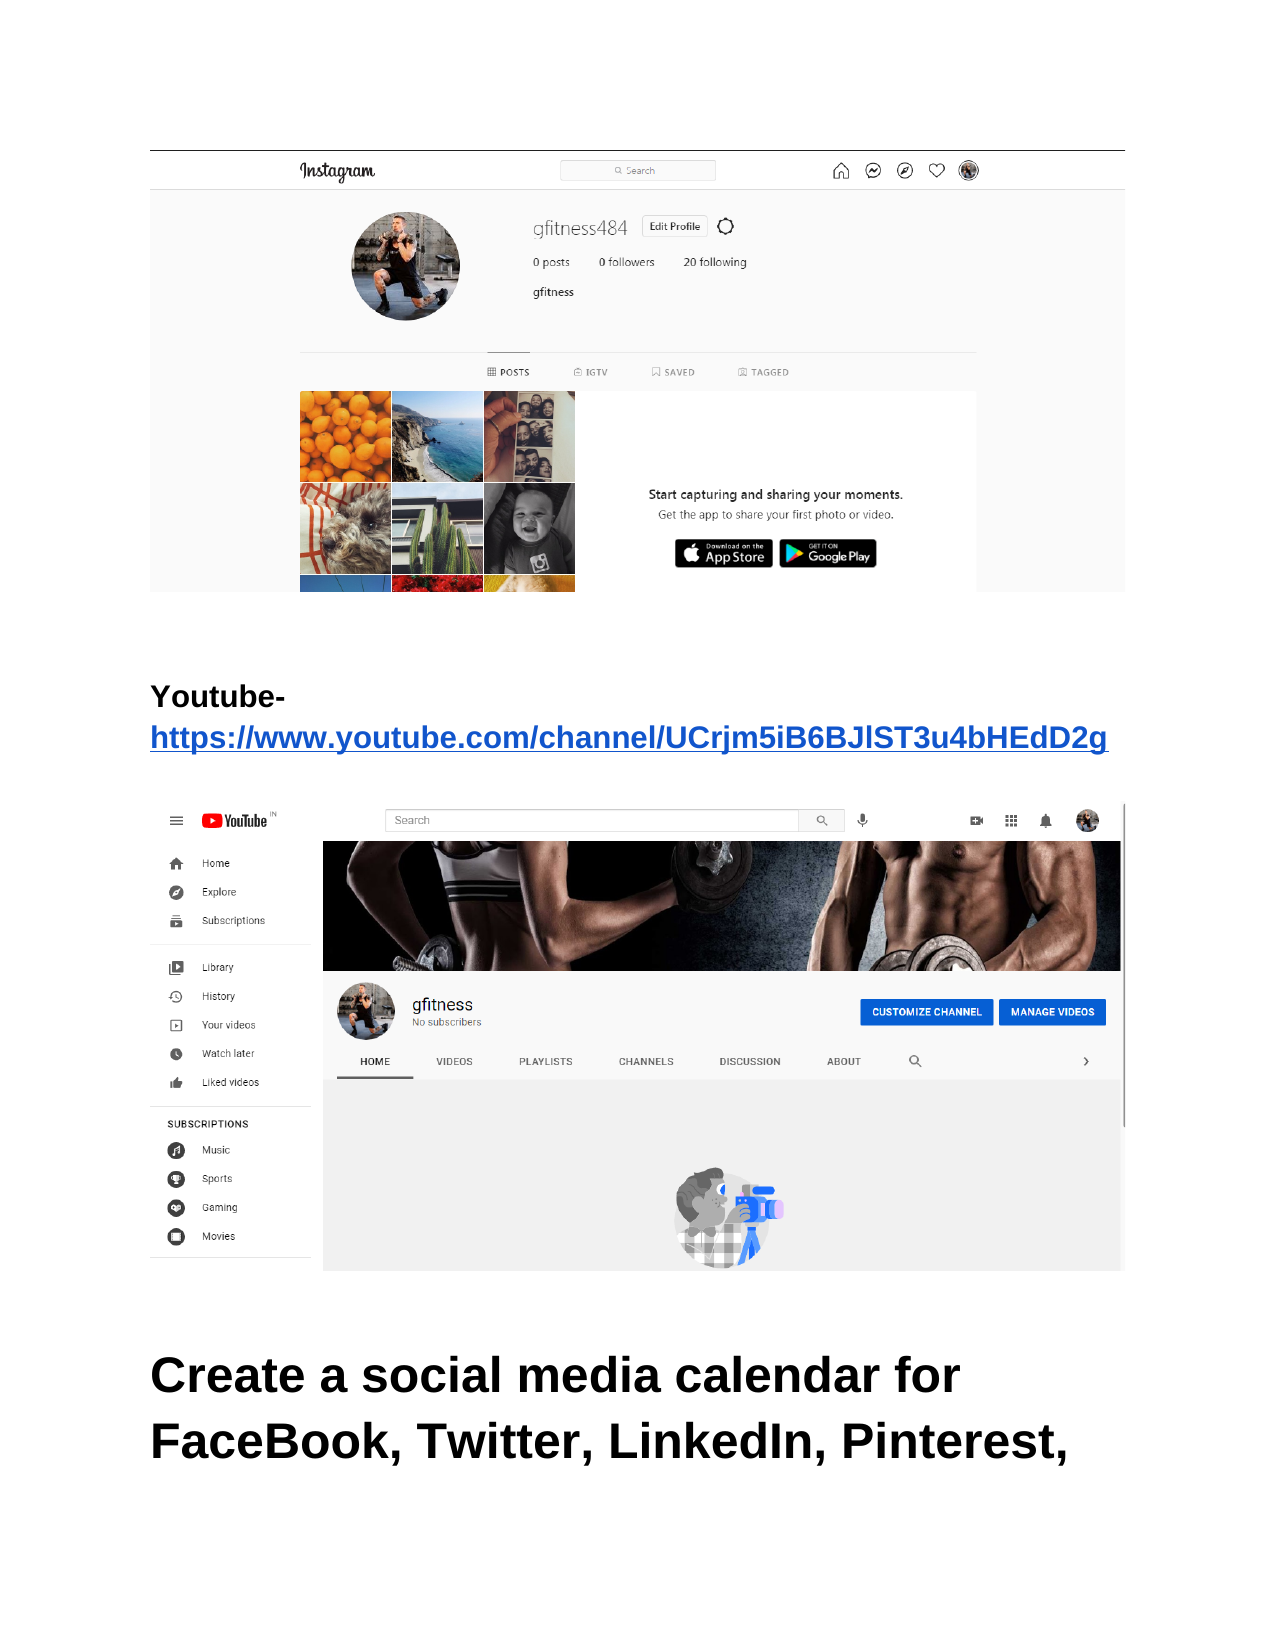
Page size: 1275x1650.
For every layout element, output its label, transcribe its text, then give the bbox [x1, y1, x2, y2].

picture [150, 801, 1125, 1271]
picture [150, 150, 1125, 592]
text Youtube- https://www.youtube.com/channel/UCrjm5iB6BJlST3u4bHEdD2g [150, 678, 1125, 755]
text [150, 1346, 1125, 1469]
